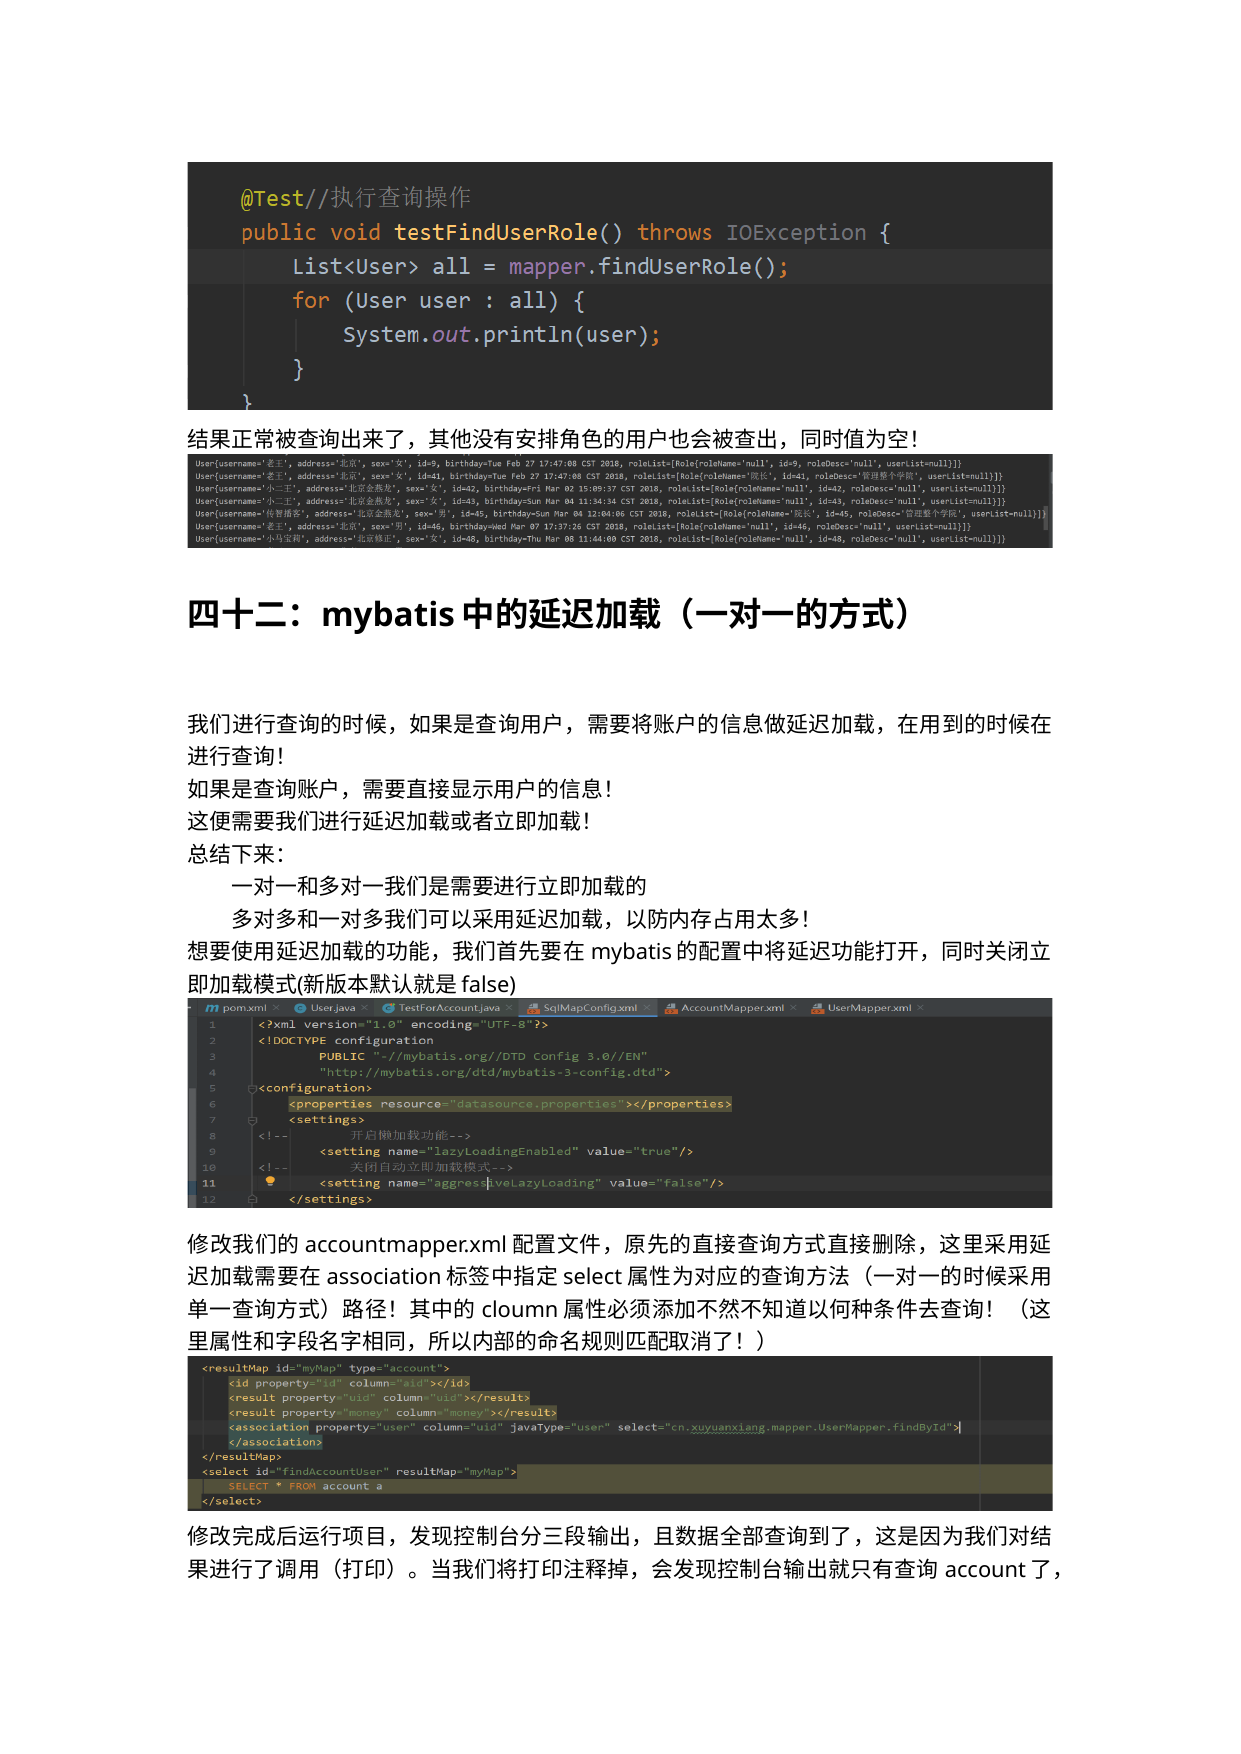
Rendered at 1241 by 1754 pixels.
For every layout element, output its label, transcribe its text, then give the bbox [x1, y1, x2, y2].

text 多对多和一对多我们可以采用延迟加载，以防内存占用太多！ [187, 901, 1053, 934]
text 这便需要我们进行延迟加载或者立即加载！ [187, 804, 1053, 836]
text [187, 1519, 1053, 1584]
text 想要使用延迟加载的功能，我们首先要在mybatis的配置中将延迟功能打开，同时关闭立即加载模式(新版本默认就是false) [187, 934, 1053, 998]
picture [187, 454, 1053, 548]
text 总结下来： [187, 836, 1053, 869]
picture [187, 998, 1053, 1208]
text 我们进行查询的时候，如果是查询用户，需要将账户的信息做延迟加载，在用到的时候在进行查询！ [187, 706, 1053, 771]
picture [187, 162, 1053, 410]
text 如果是查询账户，需要直接显示用户的信息！ [187, 771, 1053, 804]
text 结果正常被查询出来了，其他没有安排角色的用户也会被查出，同时值为空！ [187, 422, 1053, 454]
picture [187, 1356, 1053, 1511]
text 一对一和多对一我们是需要进行立即加载的 [187, 869, 1053, 901]
text 修改我们的accountmapper.xml配置文件，原先的直接查询方式直接删除，这里采用延迟加载需要在association标签中指定select属性为对应的查询方法（一对一的时候采用单一查询方式）路径！其中的cloumn属性必须添加不然不知道以何种条件去查询！（这里属性和字段名字相同，所以内部的命名规则匹配取消了！） [187, 1226, 1053, 1356]
subtitle 四十二：mybatis中的延迟加载（一对一的方式） [187, 579, 1053, 644]
